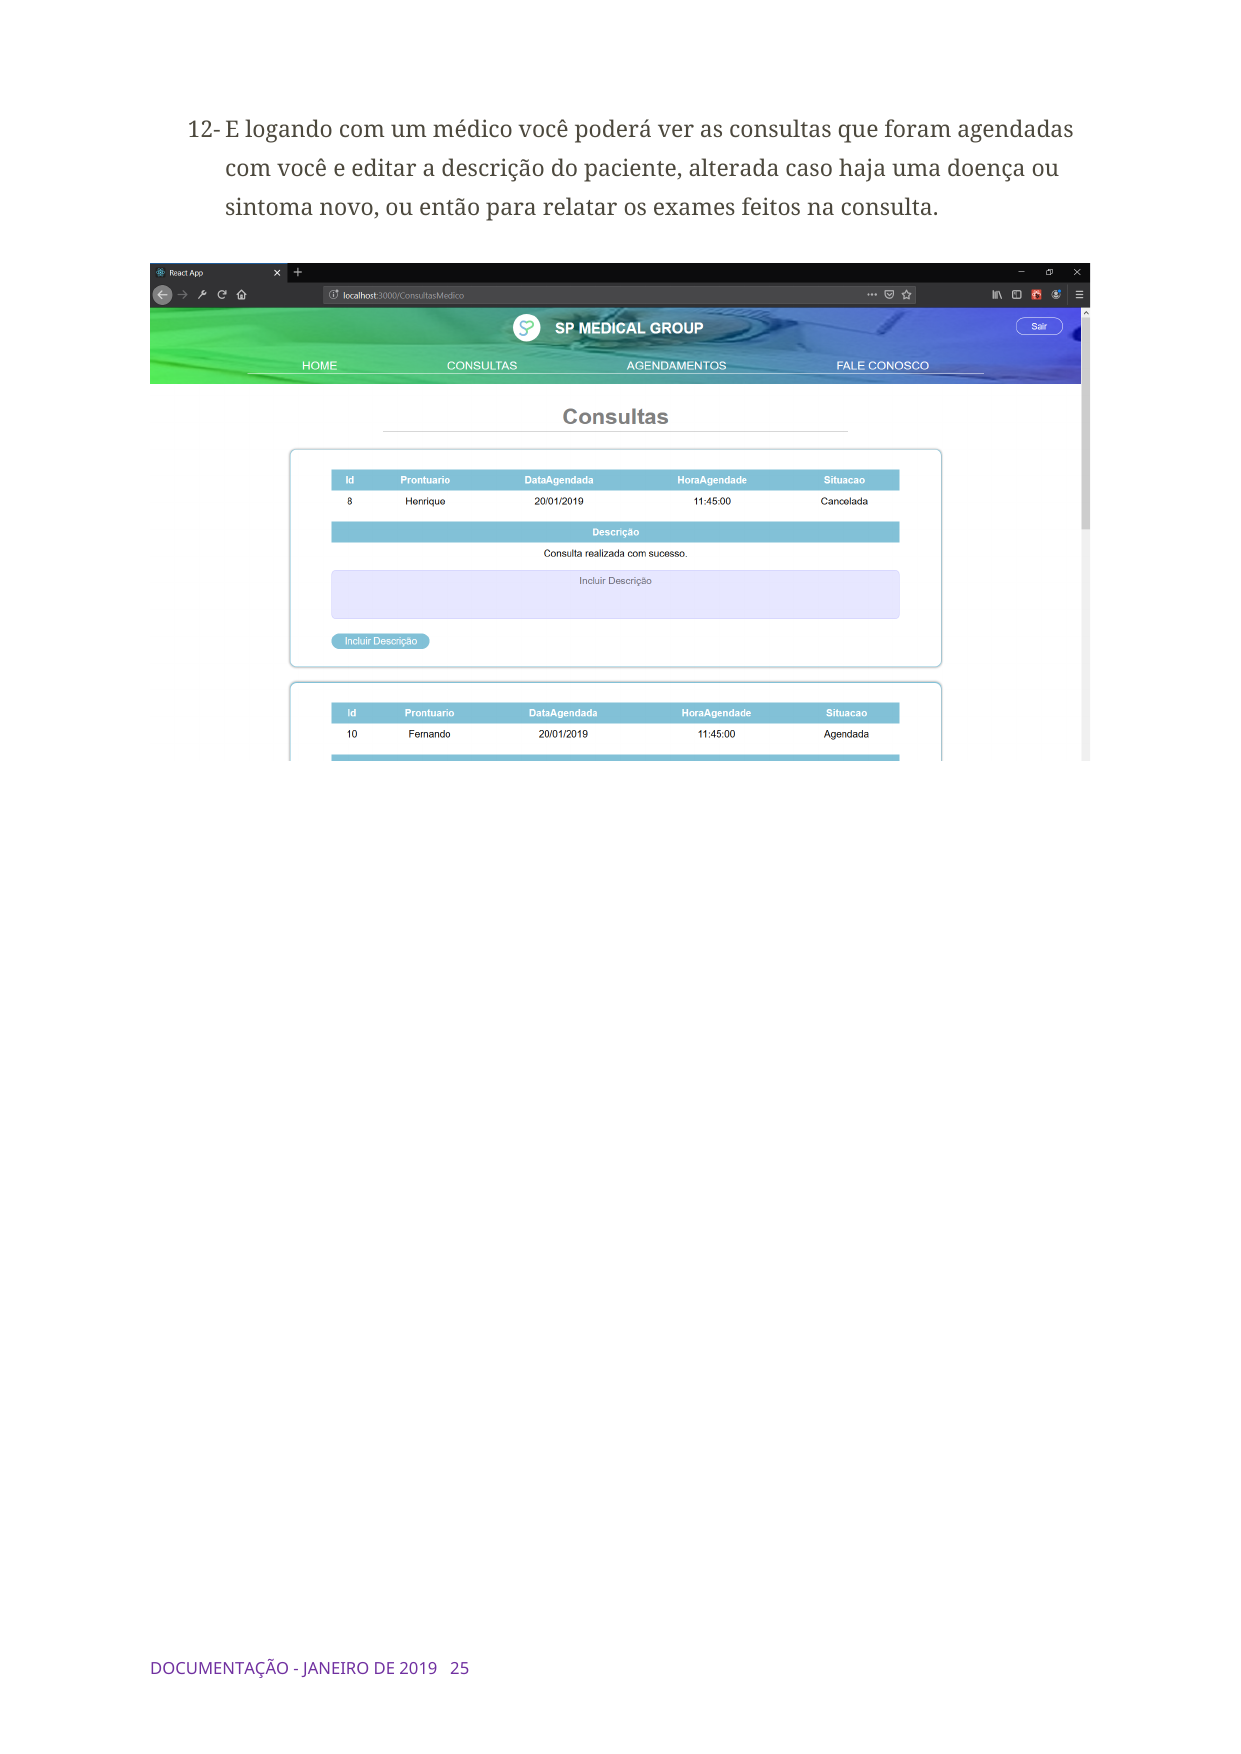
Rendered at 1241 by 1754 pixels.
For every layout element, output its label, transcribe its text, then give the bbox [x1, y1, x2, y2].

list E logando com um médico você poderá ver as consultas que foram agendadas com você e editar a descrição do paciente, alterada caso haja uma doença ou sintoma novo, ou então para relatar os exames feitos na consulta. [187, 112, 1090, 222]
picture [150, 263, 1091, 761]
